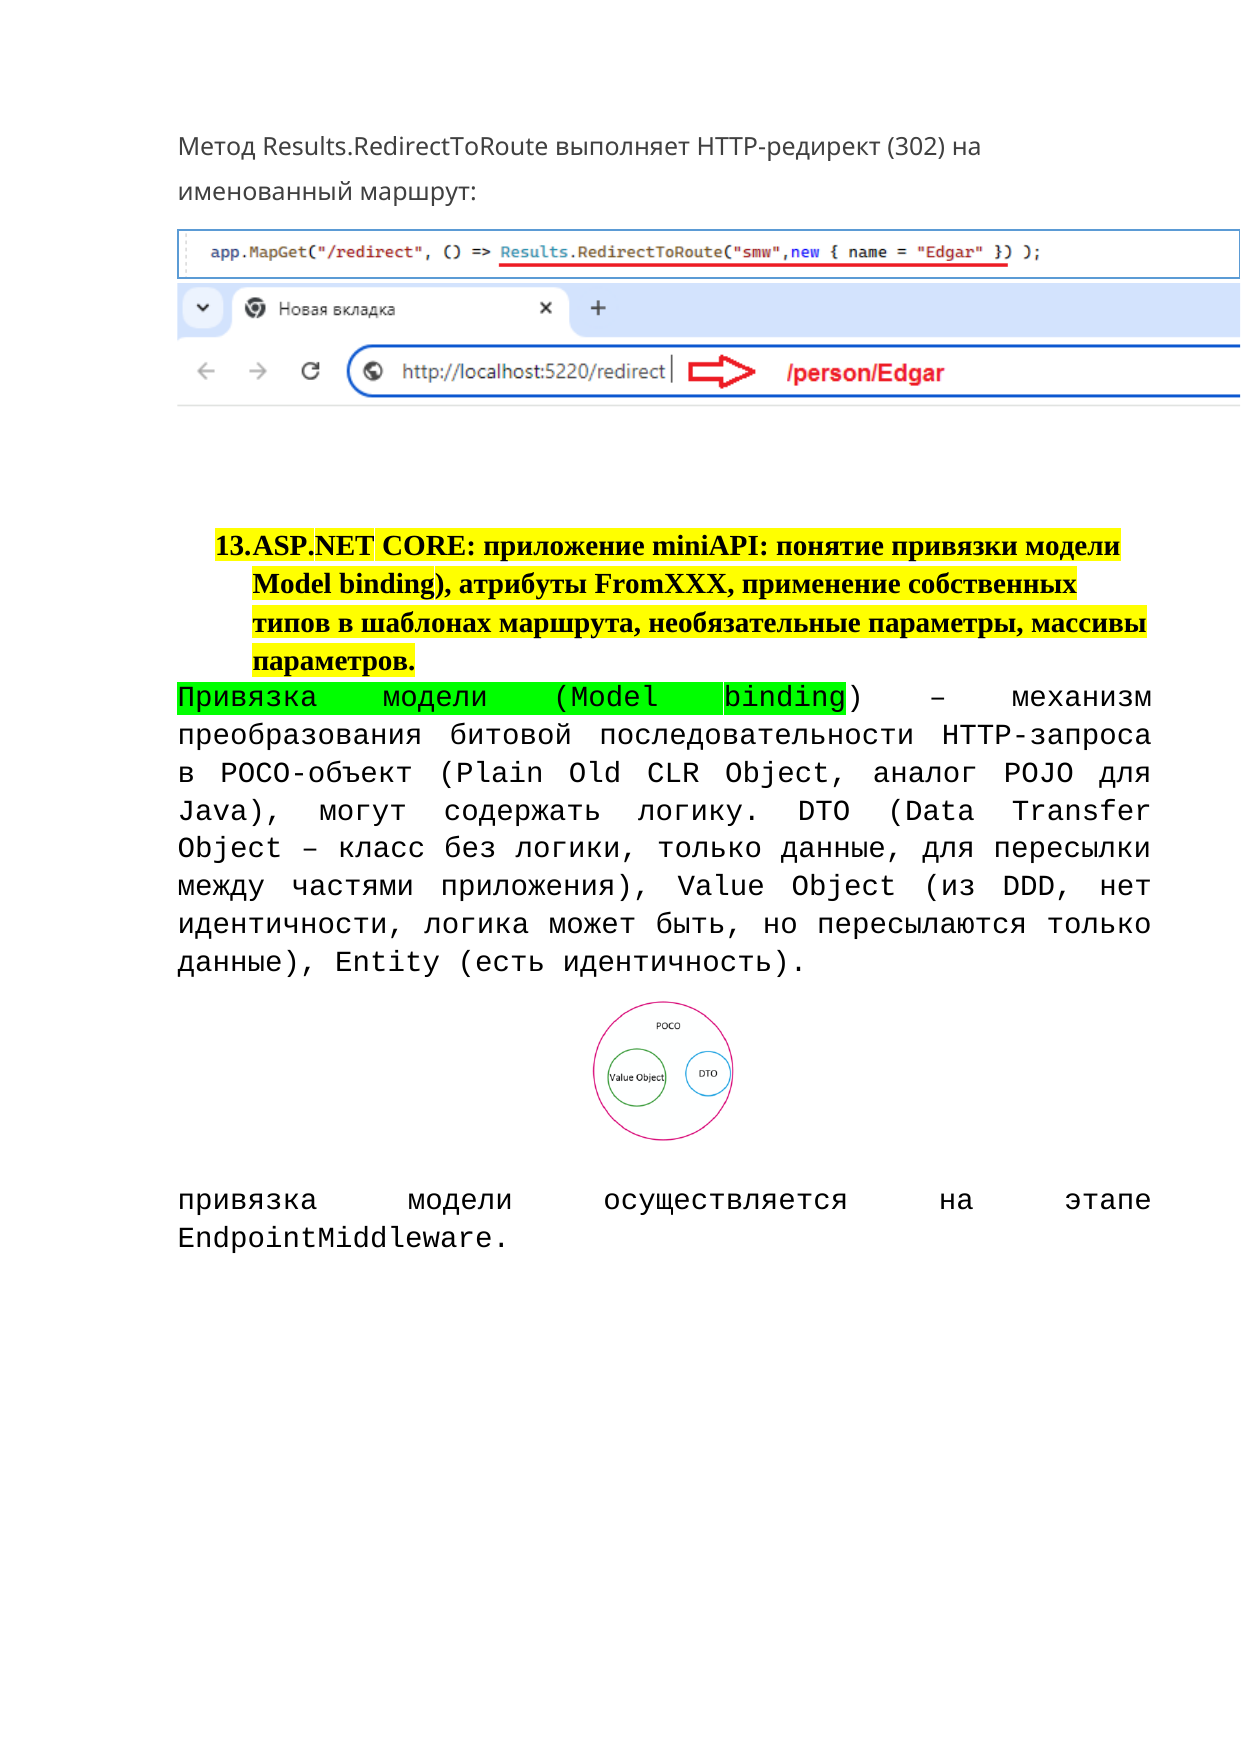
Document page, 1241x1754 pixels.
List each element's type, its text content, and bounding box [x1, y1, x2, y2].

subtitle ASP.NET CORE: приложение miniAPI: понятие привязки модели Model binding), атрибуты FromXXX, применение собственных типов в шаблонах маршрута, необязательные параметры, массивы параметров. [215, 528, 1152, 677]
text Привязка модели (Model binding) – механизм преобразования битовой последовательности HTTP-запроса в POCO-объект (Plain Old CLR Object, аналог POJO для Java), могут содержать логику. DTO (Data Transfer Object – класс без логики, только данные, для пересылки между частями приложения), Value Object (из DDD, нет идентичности, логика может быть, но пересылаются только данные), Entity (есть идентичность). [177, 682, 1152, 980]
text привязка модели осуществляется на этапе EndpointMiddleware. [177, 1185, 1152, 1256]
picture [179, 231, 1239, 277]
picture [583, 985, 746, 1143]
picture [177, 283, 1241, 499]
text Метод Results.RedirectToRoute выполняет HTTP-редирект (302) на именованный маршрут: [177, 118, 1152, 207]
